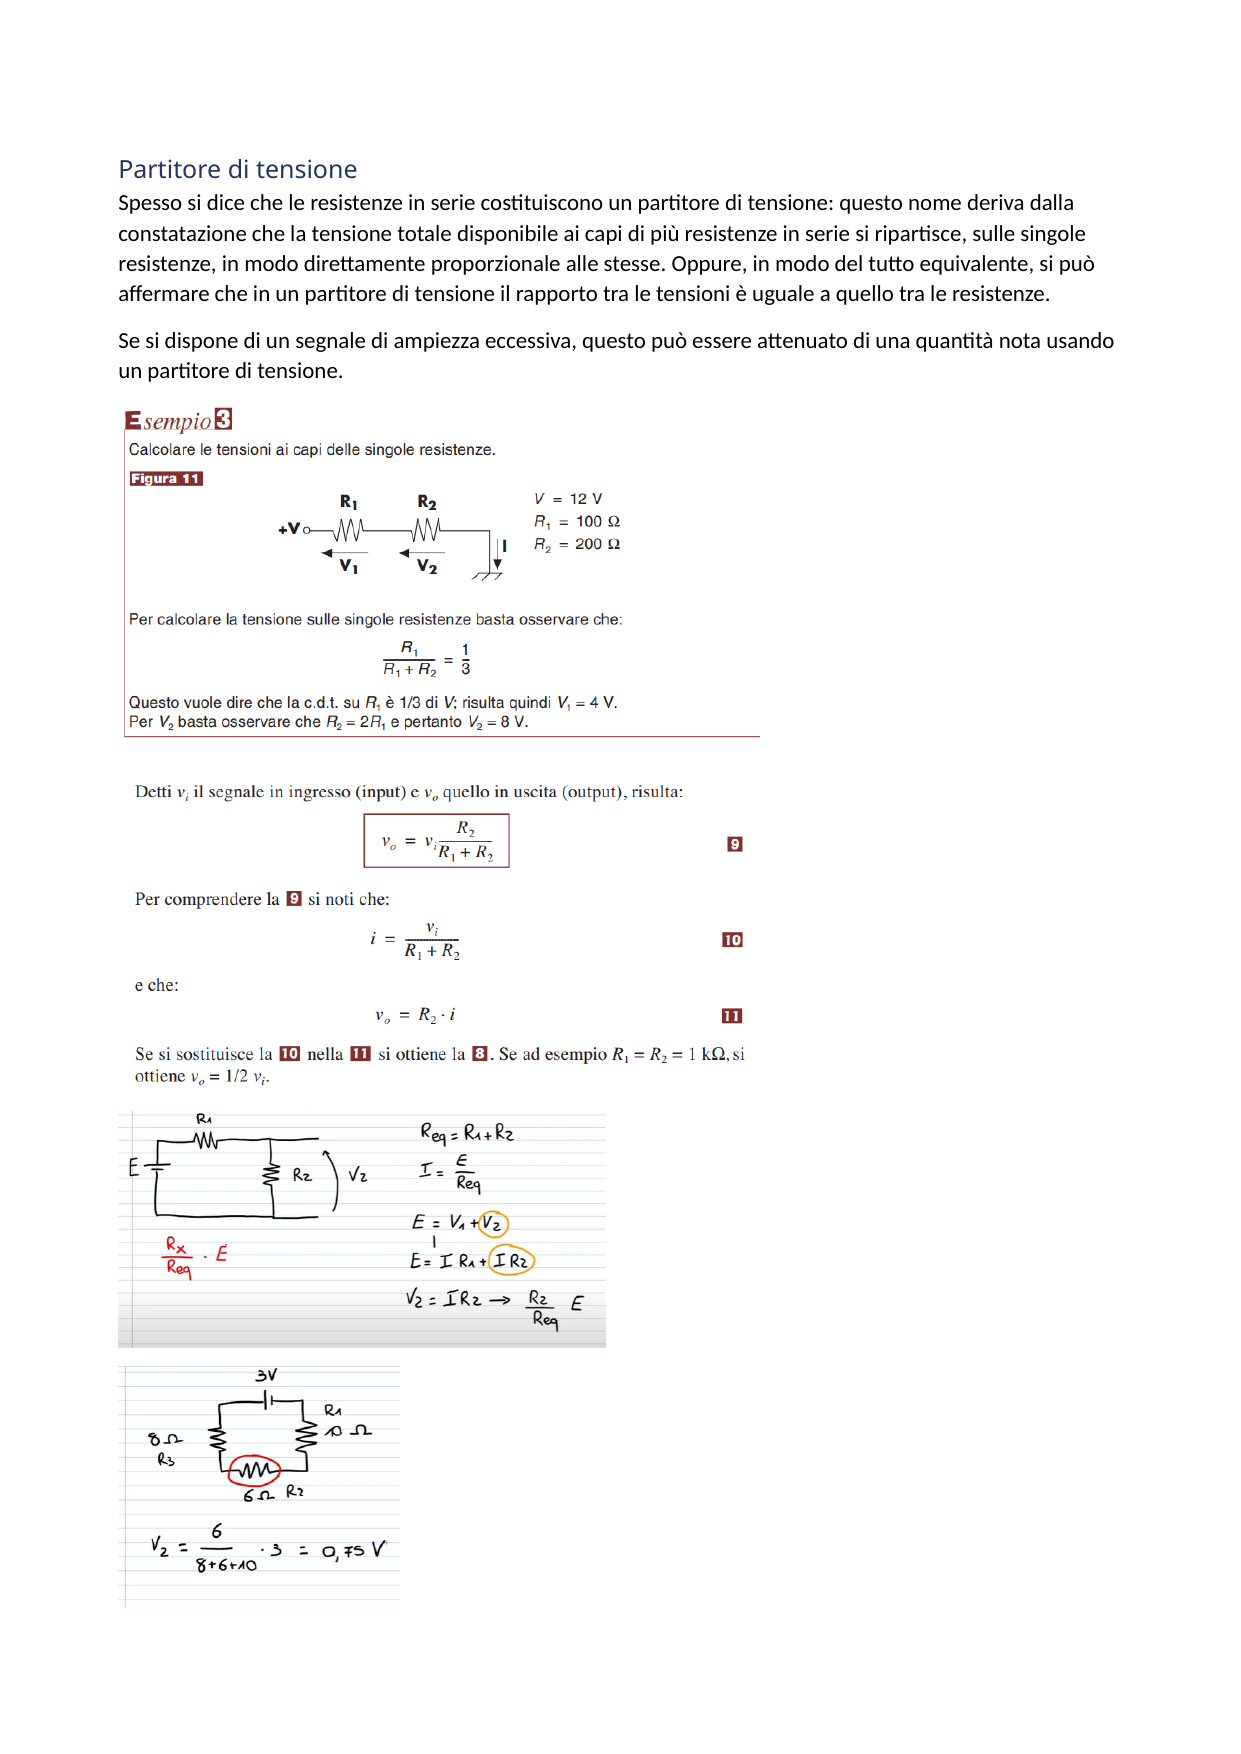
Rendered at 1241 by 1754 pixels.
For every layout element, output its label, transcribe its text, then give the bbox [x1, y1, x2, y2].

picture [118, 1110, 606, 1348]
subtitle Partitore di tensione [118, 152, 1122, 186]
picture [118, 766, 762, 1092]
text Spesso si dice che le resistenze in serie costituiscono un partitore di tensione: questo nome deriva dalla constatazione che la tensione totale disponibile ai capi di più resistenze in serie si ripartisce, sulle singole resistenze, in modo direttamente proporzionale alle stesse. Oppure, in modo del tutto equivalente, si può affermare che in un partitore di tensione il rapporto tra le tensioni è uguale a quello tra le resistenze. [118, 188, 1122, 307]
picture [118, 1366, 401, 1607]
picture [118, 403, 765, 748]
text Se si dispone di un segnale di ampiezza eccessiva, questo può essere attenuato di una quantità nota usando un partitore di tensione. [118, 326, 1122, 384]
